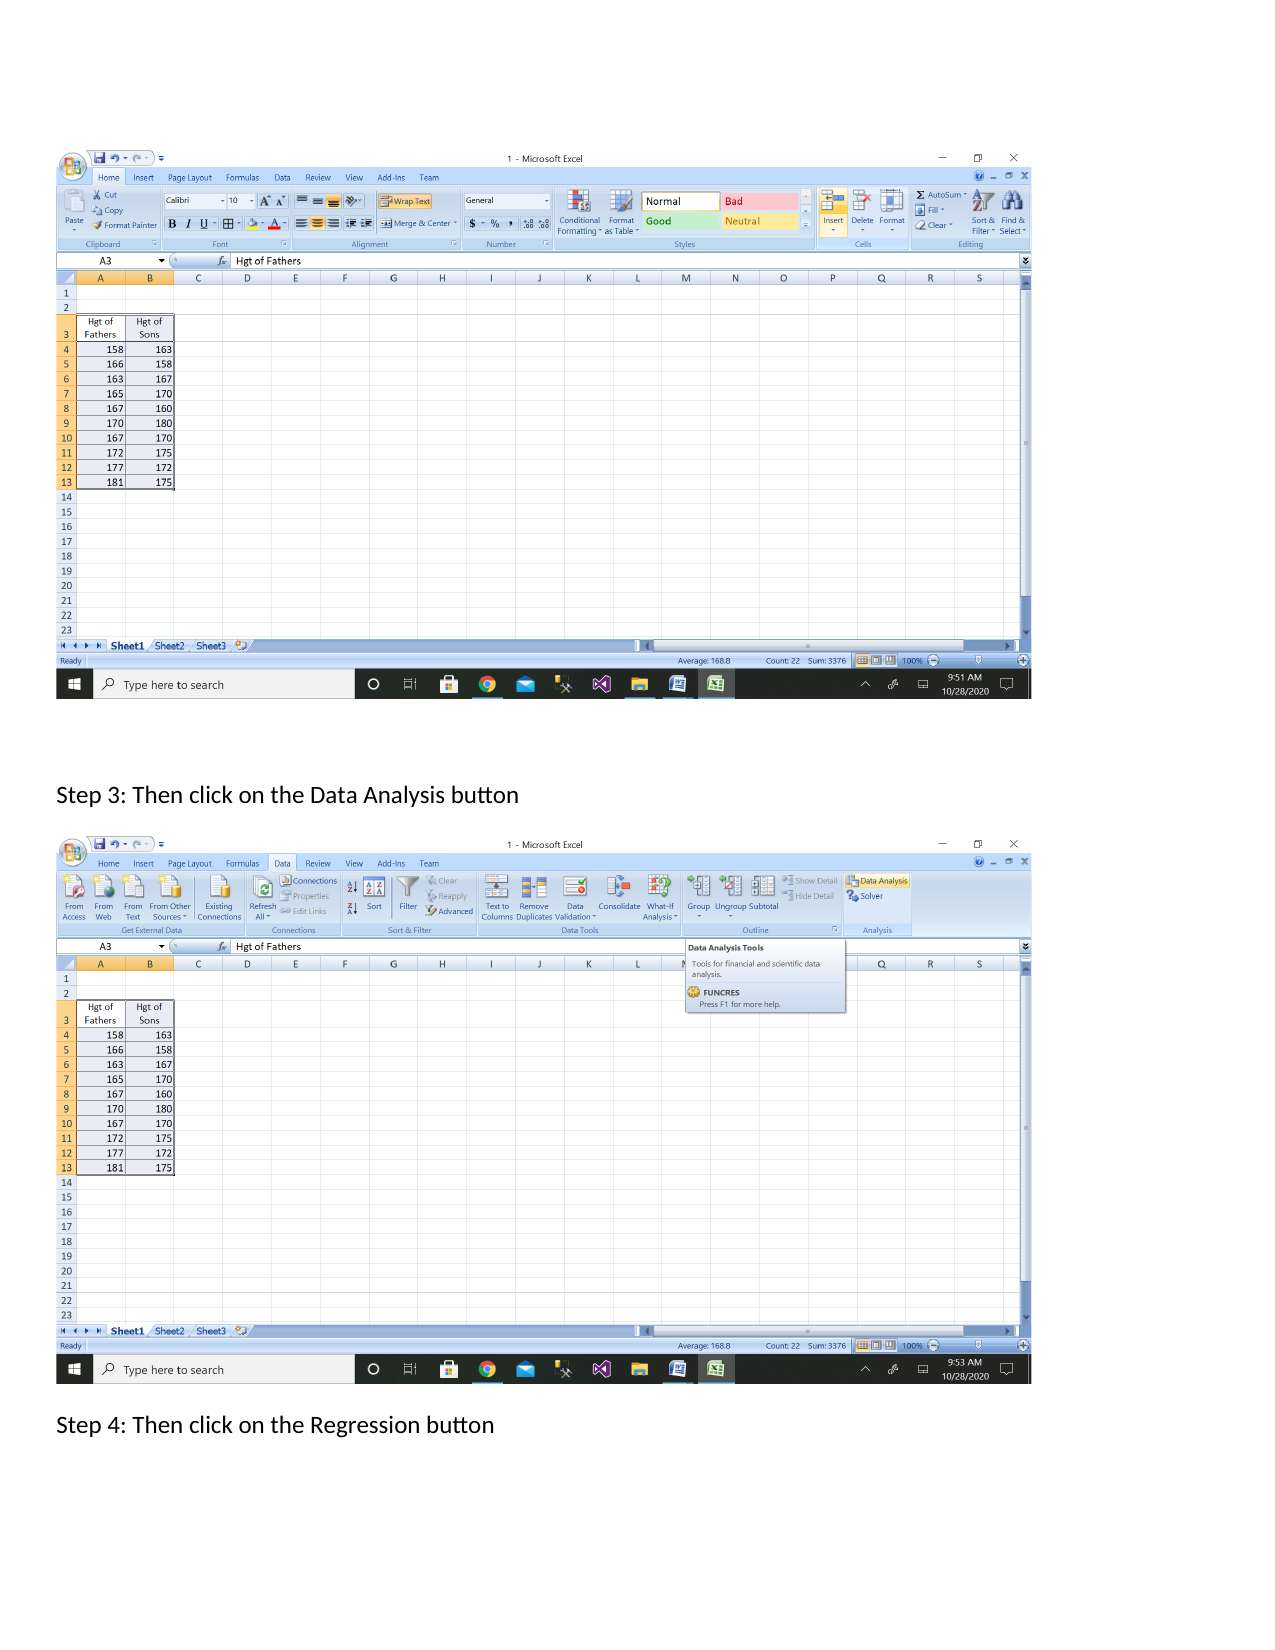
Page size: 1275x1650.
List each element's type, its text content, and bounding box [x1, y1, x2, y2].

picture [56, 150, 1032, 699]
text Step 3: Then click on the Data Analysis button [56, 779, 1219, 810]
picture [56, 835, 1032, 1384]
text Step 4: Then click on the Regression button [56, 1409, 1219, 1439]
